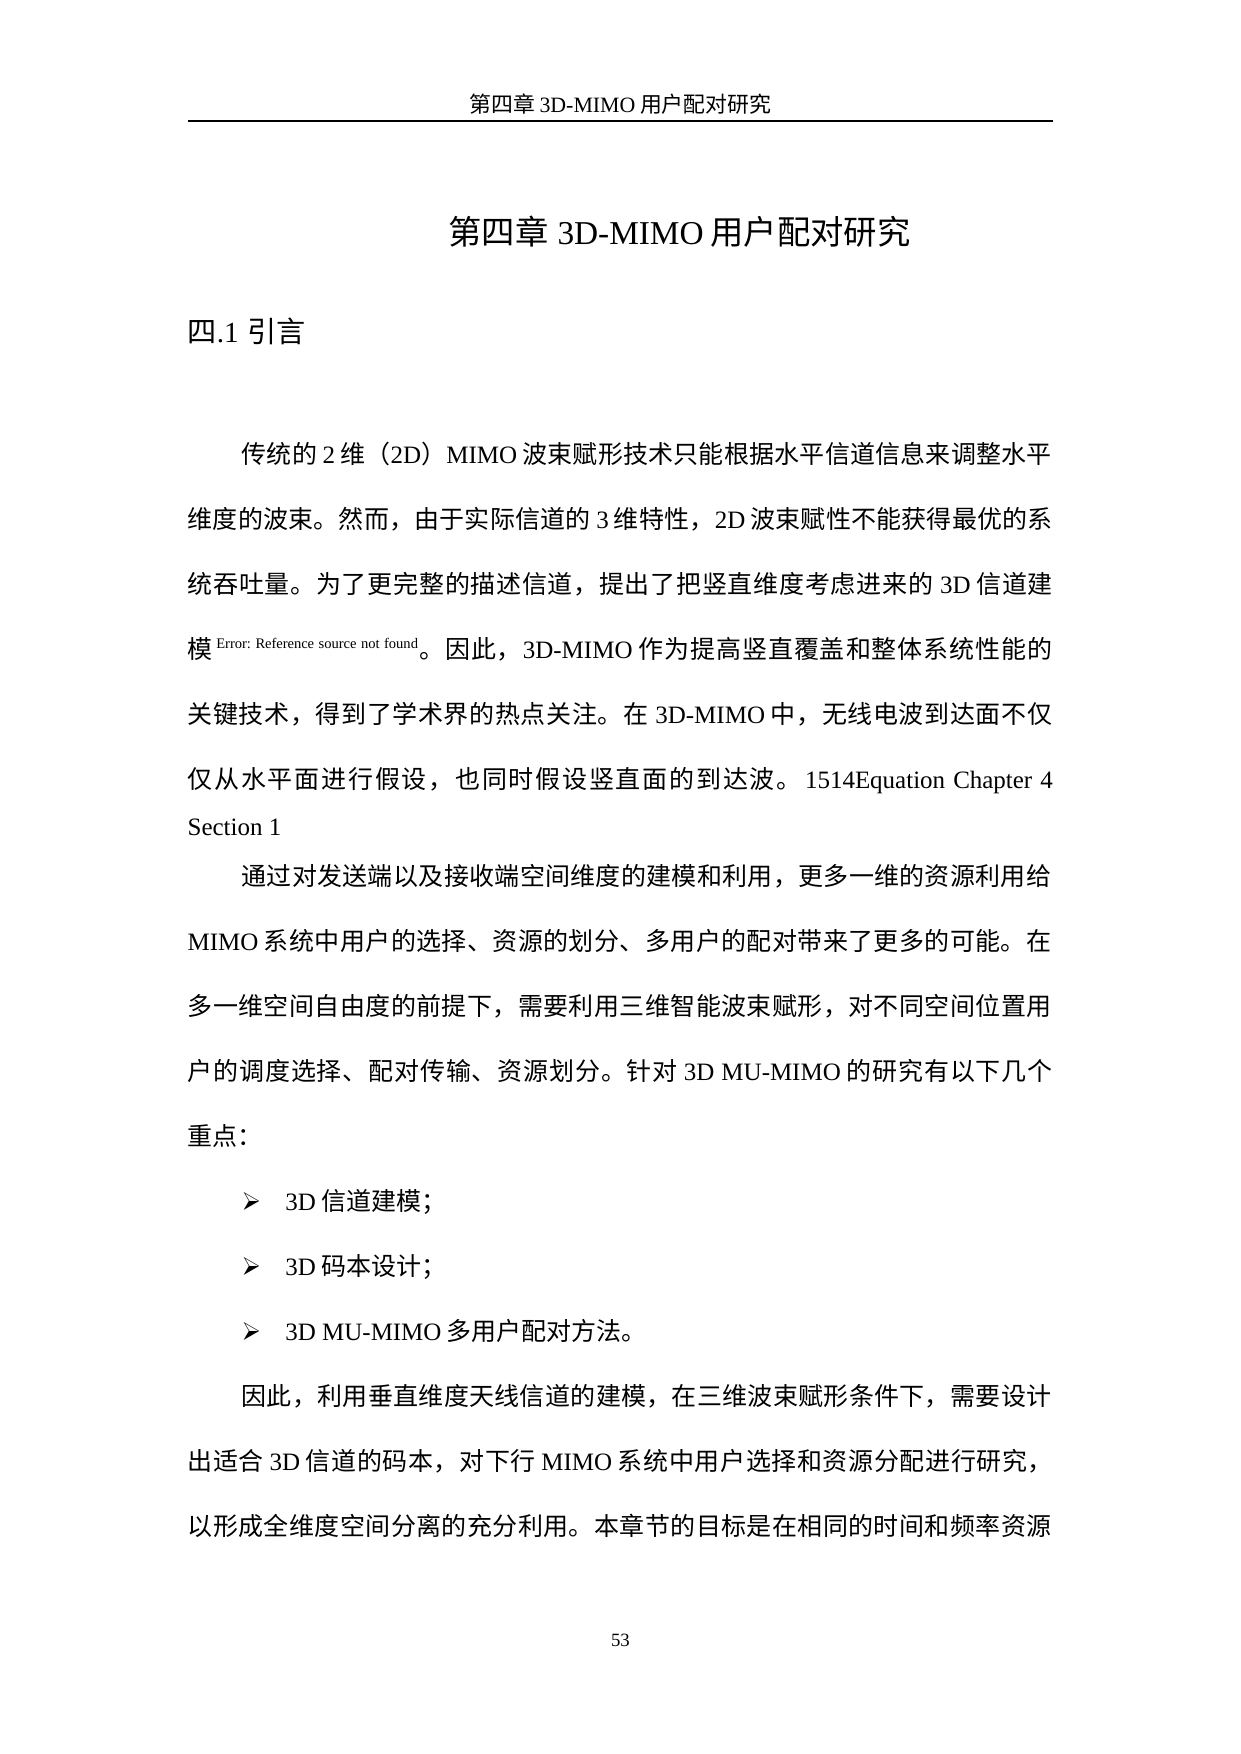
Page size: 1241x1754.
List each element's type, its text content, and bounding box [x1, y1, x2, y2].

text 通过对发送端以及接收端空间维度的建模和利用，更多一维的资源利用给MIMO系统中用户的选择、资源的划分、多用户的配对带来了更多的可能。在多一维空间自由度的前提下，需要利用三维智能波束赋形，对不同空间位置用户的调度选择、配对传输、资源划分。针对3D MU-MIMO的研究有以下几个重点： [187, 842, 1053, 1167]
list 3D MU-MIMO多用户配对方法。 [241, 1297, 1053, 1362]
subtitle 引言 [187, 297, 1053, 362]
subtitle 3D-MIMO用户配对研究 [306, 197, 1053, 262]
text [187, 1362, 1053, 1557]
list 3D信道建模； [241, 1167, 1053, 1232]
list 3D码本设计； [241, 1232, 1053, 1297]
